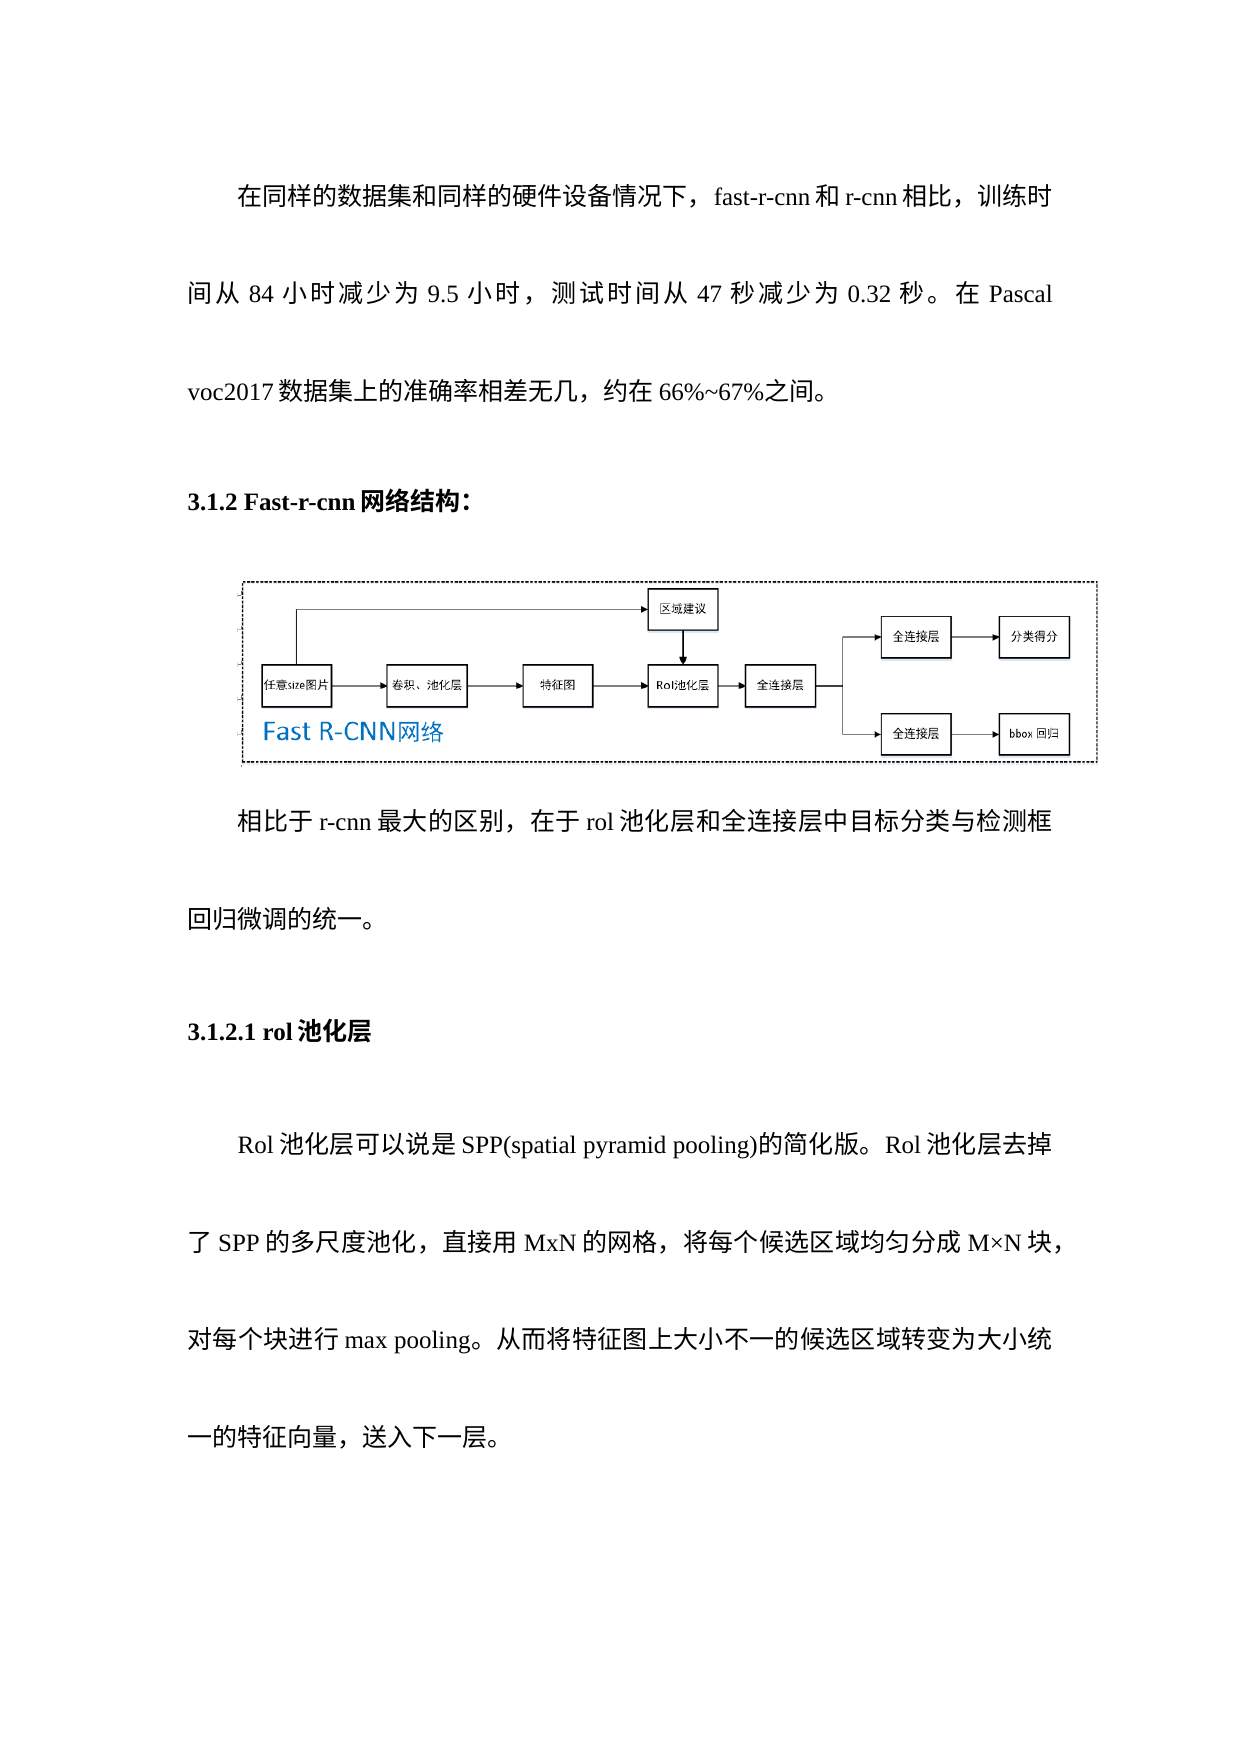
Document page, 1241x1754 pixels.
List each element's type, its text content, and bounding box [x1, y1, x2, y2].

text Rol池化层可以说是SPP(spatial pyramid pooling)的简化版。Rol池化层去掉了SPP的多尺度池化，直接用MxN的网格，将每个候选区域均匀分成M×N块，对每个块进行max pooling。从而将特征图上大小不一的候选区域转变为大小统一的特征向量，送入下一层。 [187, 1110, 1053, 1468]
picture [237, 577, 1103, 767]
subtitle 3.1.2.1 rol池化层 [187, 997, 1053, 1062]
text 相比于r-cnn最大的区别，在于rol池化层和全连接层中目标分类与检测框回归微调的统一。 [187, 787, 1053, 950]
subtitle 3.1.2 Fast-r-cnn网络结构： [187, 467, 1053, 532]
text 在同样的数据集和同样的硬件设备情况下，fast-r-cnn和r-cnn相比，训练时间从84小时减少为9.5小时，测试时间从47秒减少为0.32秒。在Pascal voc2017数据集上的准确率相差无几，约在66%~67%之间。 [187, 162, 1053, 422]
